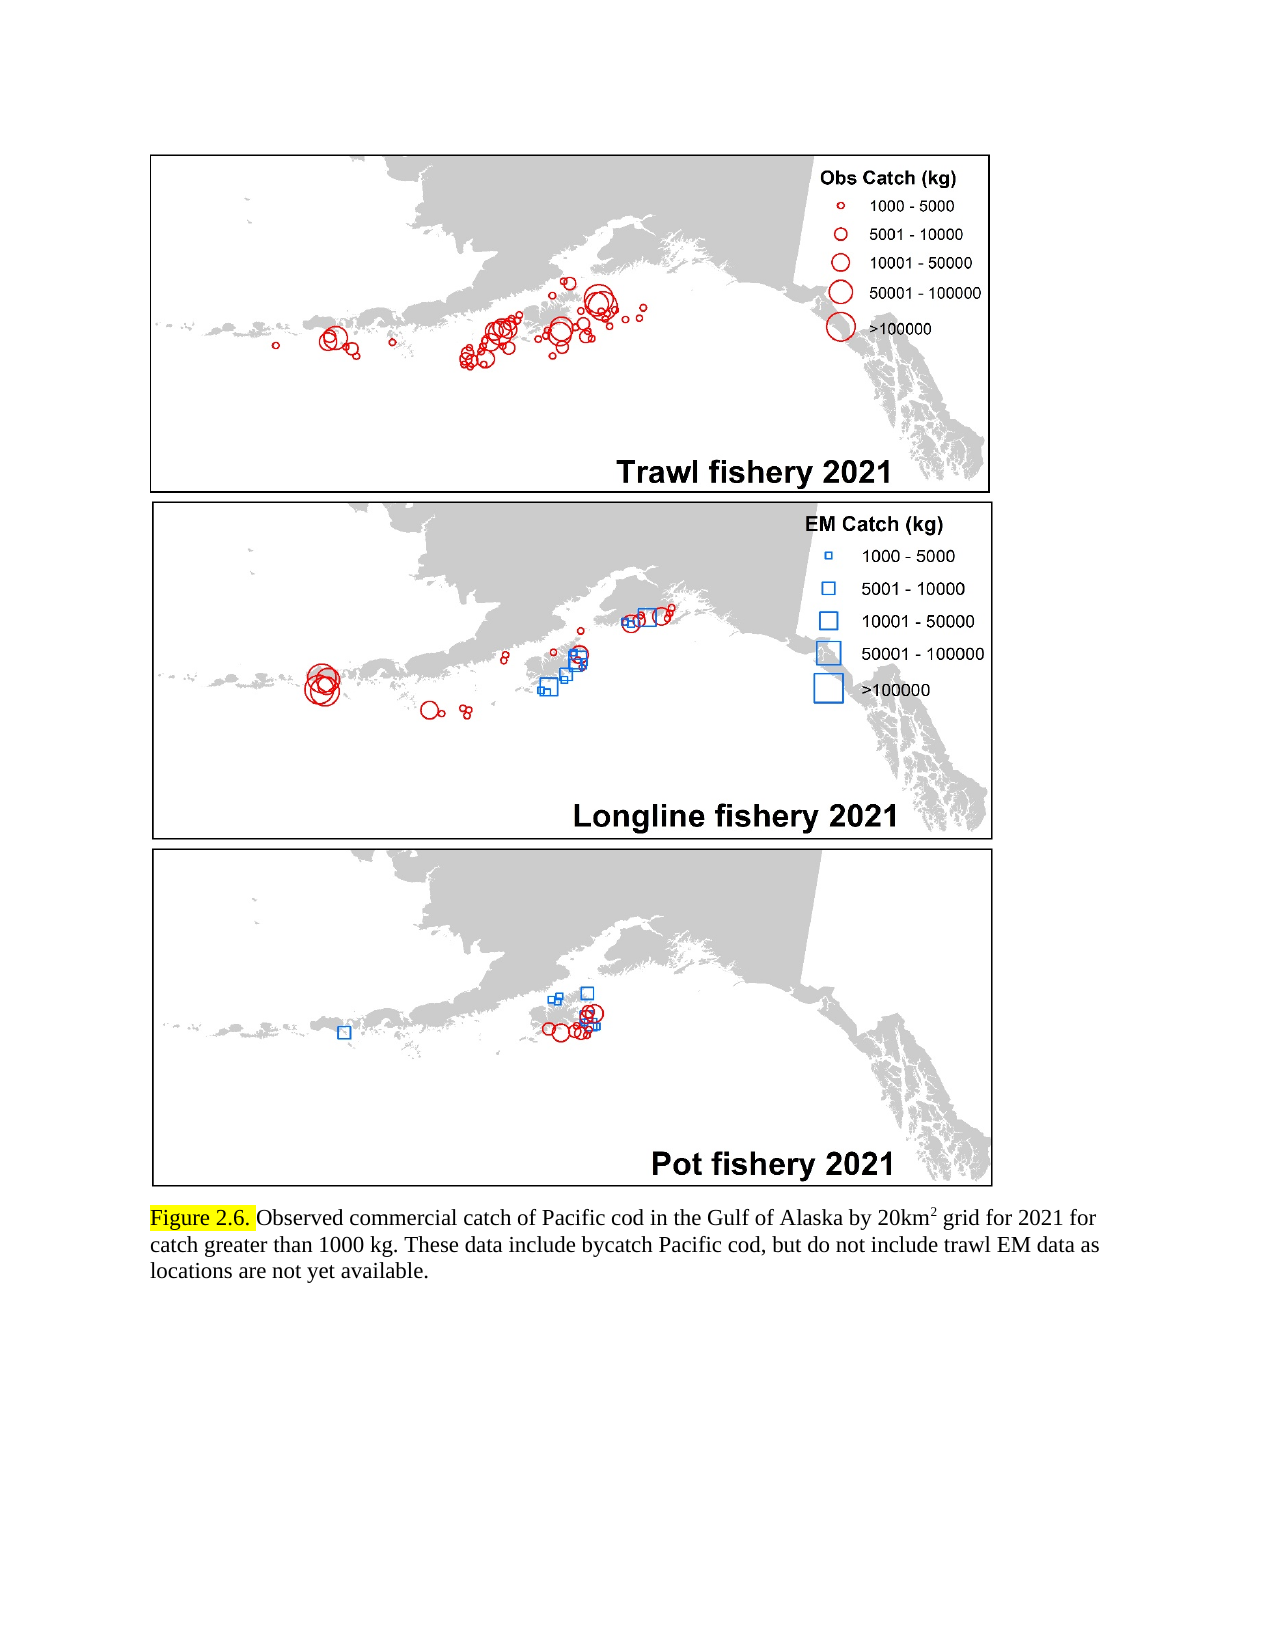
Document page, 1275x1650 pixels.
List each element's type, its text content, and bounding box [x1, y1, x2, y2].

picture [150, 150, 995, 1188]
text Figure 2.6. Observed commercial catch of Pacific cod in the Gulf of Alaska by 20km2 grid for 2021 for catch greater than 1000 kg. These data include bycatch Pacific cod, but do not include trawl EM data as locations are not yet available. [150, 1204, 1125, 1283]
